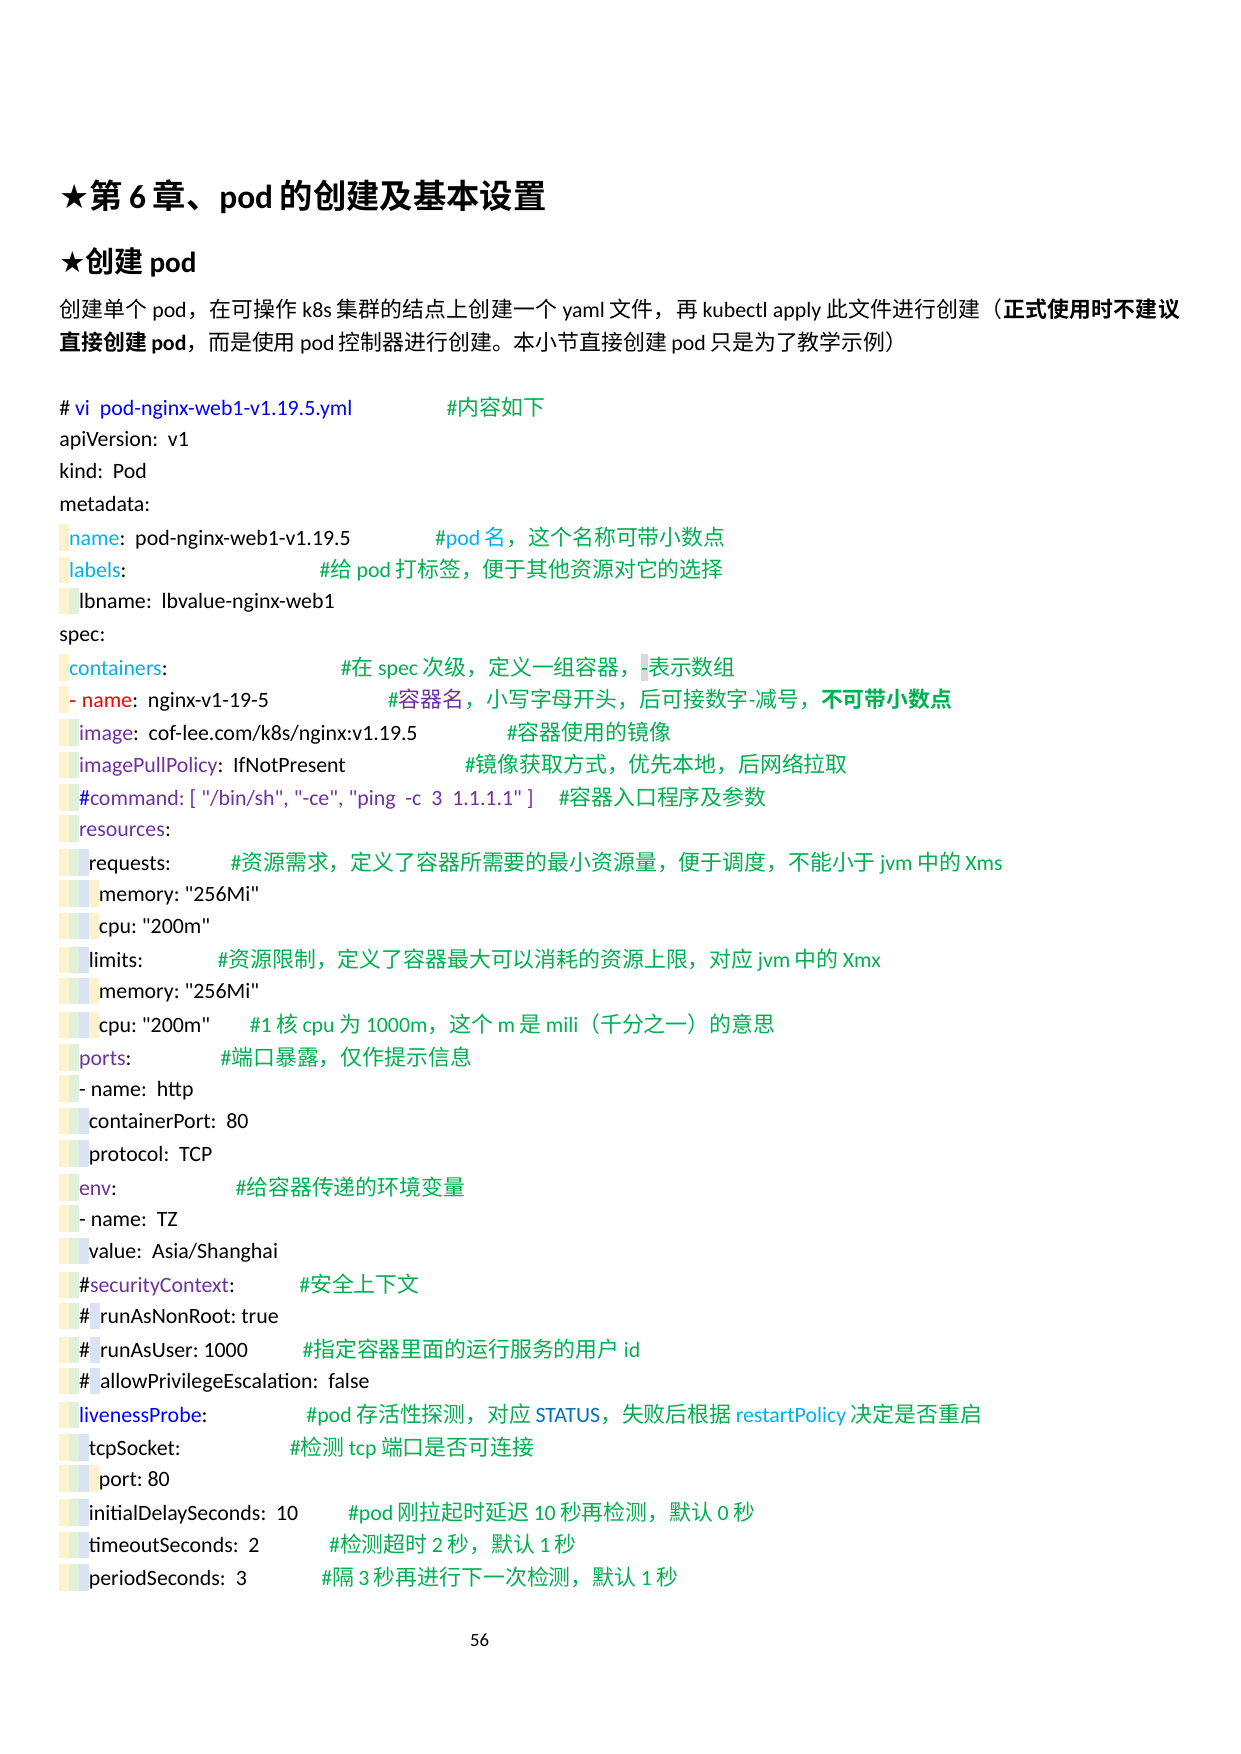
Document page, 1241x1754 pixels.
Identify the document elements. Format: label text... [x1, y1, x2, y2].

text - name: http [59, 1072, 1181, 1104]
text # runAsNonRoot: true [59, 1299, 1181, 1332]
text lbname: lbvalue-nginx-web1 [59, 584, 1181, 617]
text # vi pod-nginx-web1-v1.19.5.yml #内容如下 [59, 389, 1181, 422]
text image: cof-lee.com/k8s/nginx:v1.19.5 #容器使用的镜像 [59, 714, 1181, 747]
text port: 80 [59, 1462, 1181, 1494]
text ★第6章、pod的创建及基本设置 [59, 162, 1181, 227]
text ★创建pod [59, 227, 1181, 292]
text # runAsUser: 1000 #指定容器里面的运行服务的用户id [59, 1332, 1181, 1364]
text memory: "256Mi" [59, 877, 1181, 909]
text spec: [59, 617, 1181, 649]
text containers: #在spec次级，定义一组容器，-表示数组 [59, 649, 1181, 682]
text cpu: "200m" [59, 909, 1181, 942]
text kind: Pod [59, 454, 1181, 487]
text initialDelaySeconds: 10 #pod刚拉起时延迟10秒再检测，默认0秒 [59, 1494, 1181, 1527]
text containerPort: 80 [59, 1104, 1181, 1137]
text resources: [59, 812, 1181, 844]
text imagePullPolicy: IfNotPresent #镜像获取方式，优先本地，后网络拉取 [59, 747, 1181, 779]
text metadata: [59, 487, 1181, 519]
text apiVersion: v1 [59, 422, 1181, 454]
text ports: #端口暴露，仅作提示信息 [59, 1039, 1181, 1072]
text #securityContext: #安全上下文 [59, 1267, 1181, 1299]
text tcpSocket: #检测tcp端口是否可连接 [59, 1429, 1181, 1462]
text 创建单个pod，在可操作k8s集群的结点上创建一个yaml文件，再kubectl apply此文件进行创建（正式使用时不建议直接创建pod，而是使用pod控制器进行创建。本小节直接创建pod只是为了教学示例） [59, 292, 1181, 357]
text requests: #资源需求，定义了容器所需要的最小资源量，便于调度，不能小于jvm中的Xms [59, 844, 1181, 877]
text #command: [ "/bin/sh", "-ce", "ping -c 3 1.1.1.1" ] #容器入口程序及参数 [59, 779, 1181, 812]
text name: pod-nginx-web1-v1.19.5 #pod名，这个名称可带小数点 [59, 519, 1181, 552]
text # allowPrivilegeEscalation: false [59, 1364, 1181, 1397]
text timeoutSeconds: 2 #检测超时2秒，默认1秒 [59, 1527, 1181, 1559]
text labels: #给pod打标签，便于其他资源对它的选择 [59, 552, 1181, 584]
text - name: nginx-v1-19-5 #容器名，小写字母开头，后可接数字-减号，不可带小数点 [59, 682, 1181, 714]
text limits: #资源限制，定义了容器最大可以消耗的资源上限，对应jvm中的Xmx [59, 942, 1181, 974]
text env: #给容器传递的环境变量 [59, 1169, 1181, 1202]
text - name: TZ [59, 1202, 1181, 1234]
text memory: "256Mi" [59, 974, 1181, 1007]
text periodSeconds: 3 #隔3秒再进行下一次检测，默认1秒 [59, 1559, 1181, 1592]
text protocol: TCP [59, 1137, 1181, 1169]
text cpu: "200m" #1核cpu为 1000m，这个m是mili（千分之一）的意思 [59, 1007, 1181, 1039]
text livenessProbe: #pod存活性探测，对应STATUS，失败后根据restartPolicy决定是否重启 [59, 1397, 1181, 1429]
text value: Asia/Shanghai [59, 1234, 1181, 1267]
